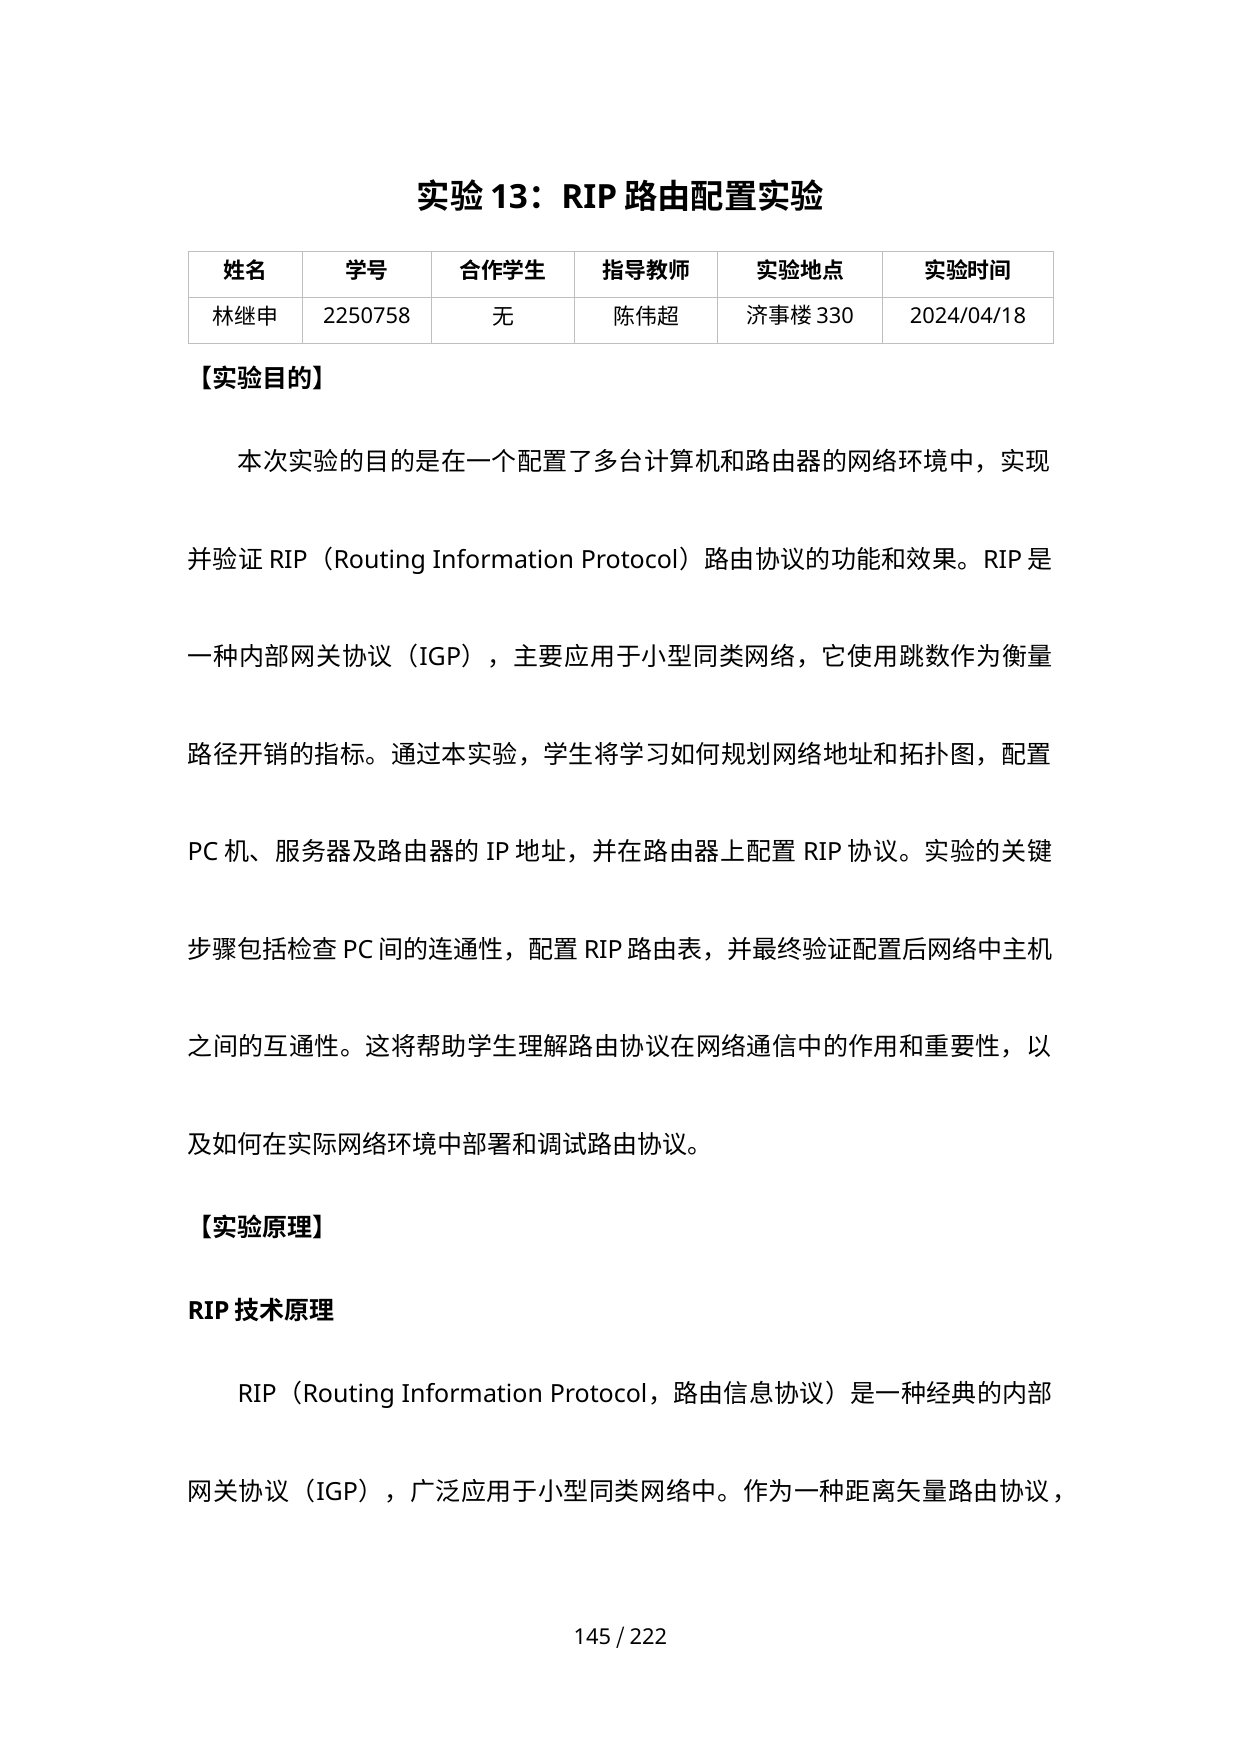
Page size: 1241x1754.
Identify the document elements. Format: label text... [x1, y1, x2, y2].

table_cell 2250758 [303, 298, 431, 343]
table_header 学号 [303, 252, 431, 297]
table_header 实验地点 [718, 252, 882, 297]
text 本次实验的目的是在一个配置了多台计算机和路由器的网络环境中，实现并验证RIP（Routing Information Protocol）路由协议的功能和效果。RIP是一种内部网关协议（IGP），主要应用于小型同类网络，它使用跳数作为衡量路径开销的指标。通过本实验，学生将学习如何规划网络地址和拓扑图，配置PC机、服务器及路由器的IP地址，并在路由器上配置RIP协议。实验的关键步骤包括检查PC间的连通性，配置RIP路由表，并最终验证配置后网络中主机之间的互通性。这将帮助学生理解路由协议在网络通信中的作用和重要性，以及如何在实际网络环境中部署和调试路由协议​​。 [187, 427, 1053, 1175]
table_cell 济事楼330 [718, 298, 882, 343]
table_header 姓名 [189, 252, 302, 297]
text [187, 1359, 1053, 1522]
table_cell 林继申 [189, 298, 302, 343]
subtitle 实验13：RIP路由配置实验 [187, 162, 1053, 227]
text 【实验原理】 [187, 1193, 1053, 1258]
table_cell 2024/04/18 [883, 298, 1053, 343]
table_header 指导教师 [575, 252, 717, 297]
table_cell 陈伟超 [575, 298, 717, 343]
text RIP技术原理 [187, 1276, 1053, 1341]
text 【实验目的】 [187, 344, 1053, 409]
table_header 实验时间 [883, 252, 1053, 297]
table_cell 无 [432, 298, 574, 343]
table_header 合作学生 [432, 252, 574, 297]
